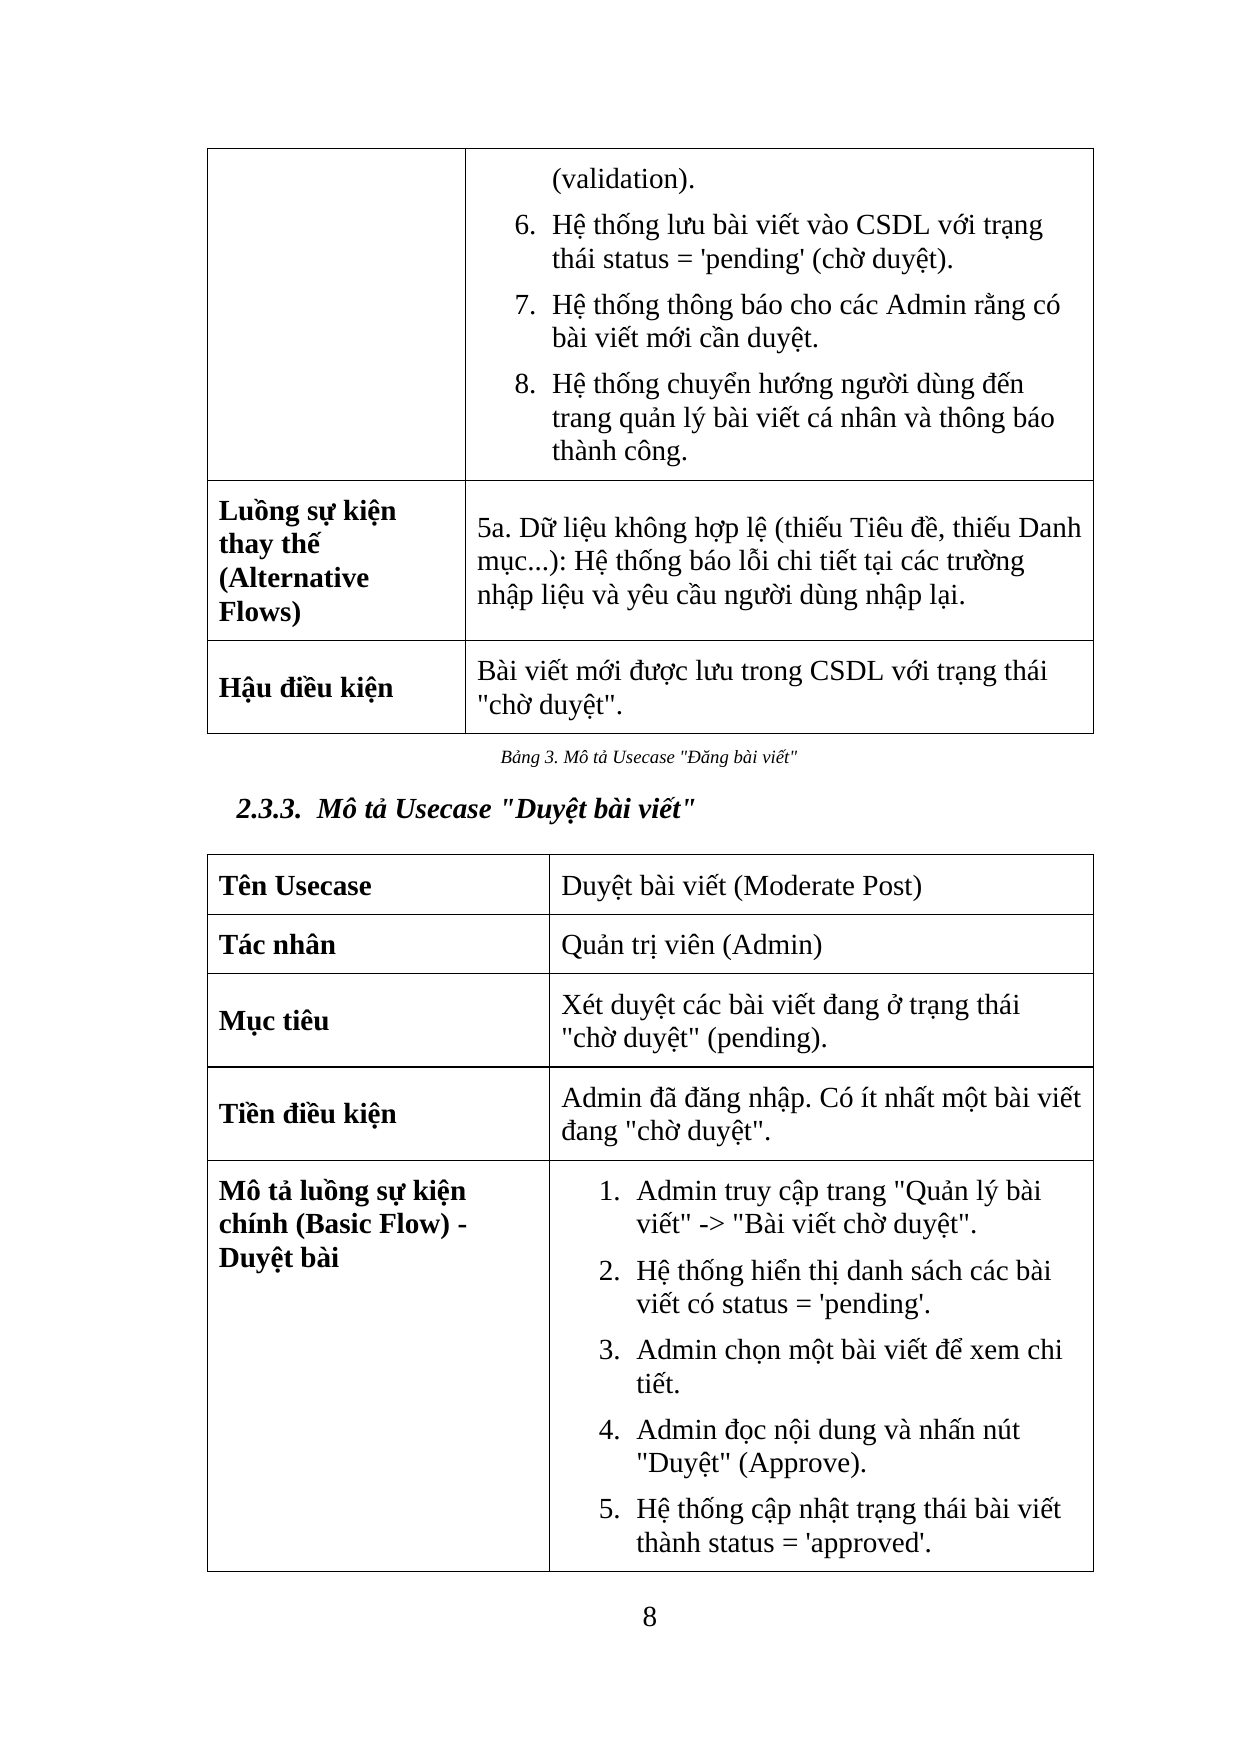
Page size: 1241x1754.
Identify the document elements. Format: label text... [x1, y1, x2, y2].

table_cell Hậu điều kiện [208, 641, 465, 733]
table_cell Bài viết mới được lưu trong CSDL với trạng thái "chờ duyệt". [466, 641, 1093, 733]
table_header Duyệt bài viết (Moderate Post) [550, 855, 1093, 914]
table_cell Xét duyệt các bài viết đang ở trạng thái "chờ duyệt" (pending). [550, 974, 1093, 1066]
table_cell Tác nhân [208, 915, 549, 973]
table_cell Admin đã đăng nhập. Có ít nhất một bài viết đang "chờ duyệt". [550, 1068, 1093, 1159]
table_cell Mục tiêu [208, 974, 549, 1066]
text Bảng 3. Mô tả Usecase "Đăng bài viết" [207, 746, 1092, 768]
table_header Tên Usecase [208, 855, 549, 914]
table_cell 5a. Dữ liệu không hợp lệ (thiếu Tiêu đề, thiếu Danh mục...): Hệ thống báo lỗi chi tiết tại các trường nhập liệu và yêu cầu người dùng nhập lại. [466, 481, 1093, 640]
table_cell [208, 149, 465, 479]
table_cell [466, 149, 1093, 479]
table_cell Luồng sự kiện thay thế (Alternative Flows) [208, 481, 465, 640]
table_cell Quản trị viên (Admin) [550, 915, 1093, 973]
subtitle Mô tả Usecase "Duyệt bài viết" [236, 791, 1092, 825]
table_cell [208, 1161, 549, 1571]
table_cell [550, 1161, 1093, 1571]
table_cell Tiền điều kiện [208, 1068, 549, 1159]
